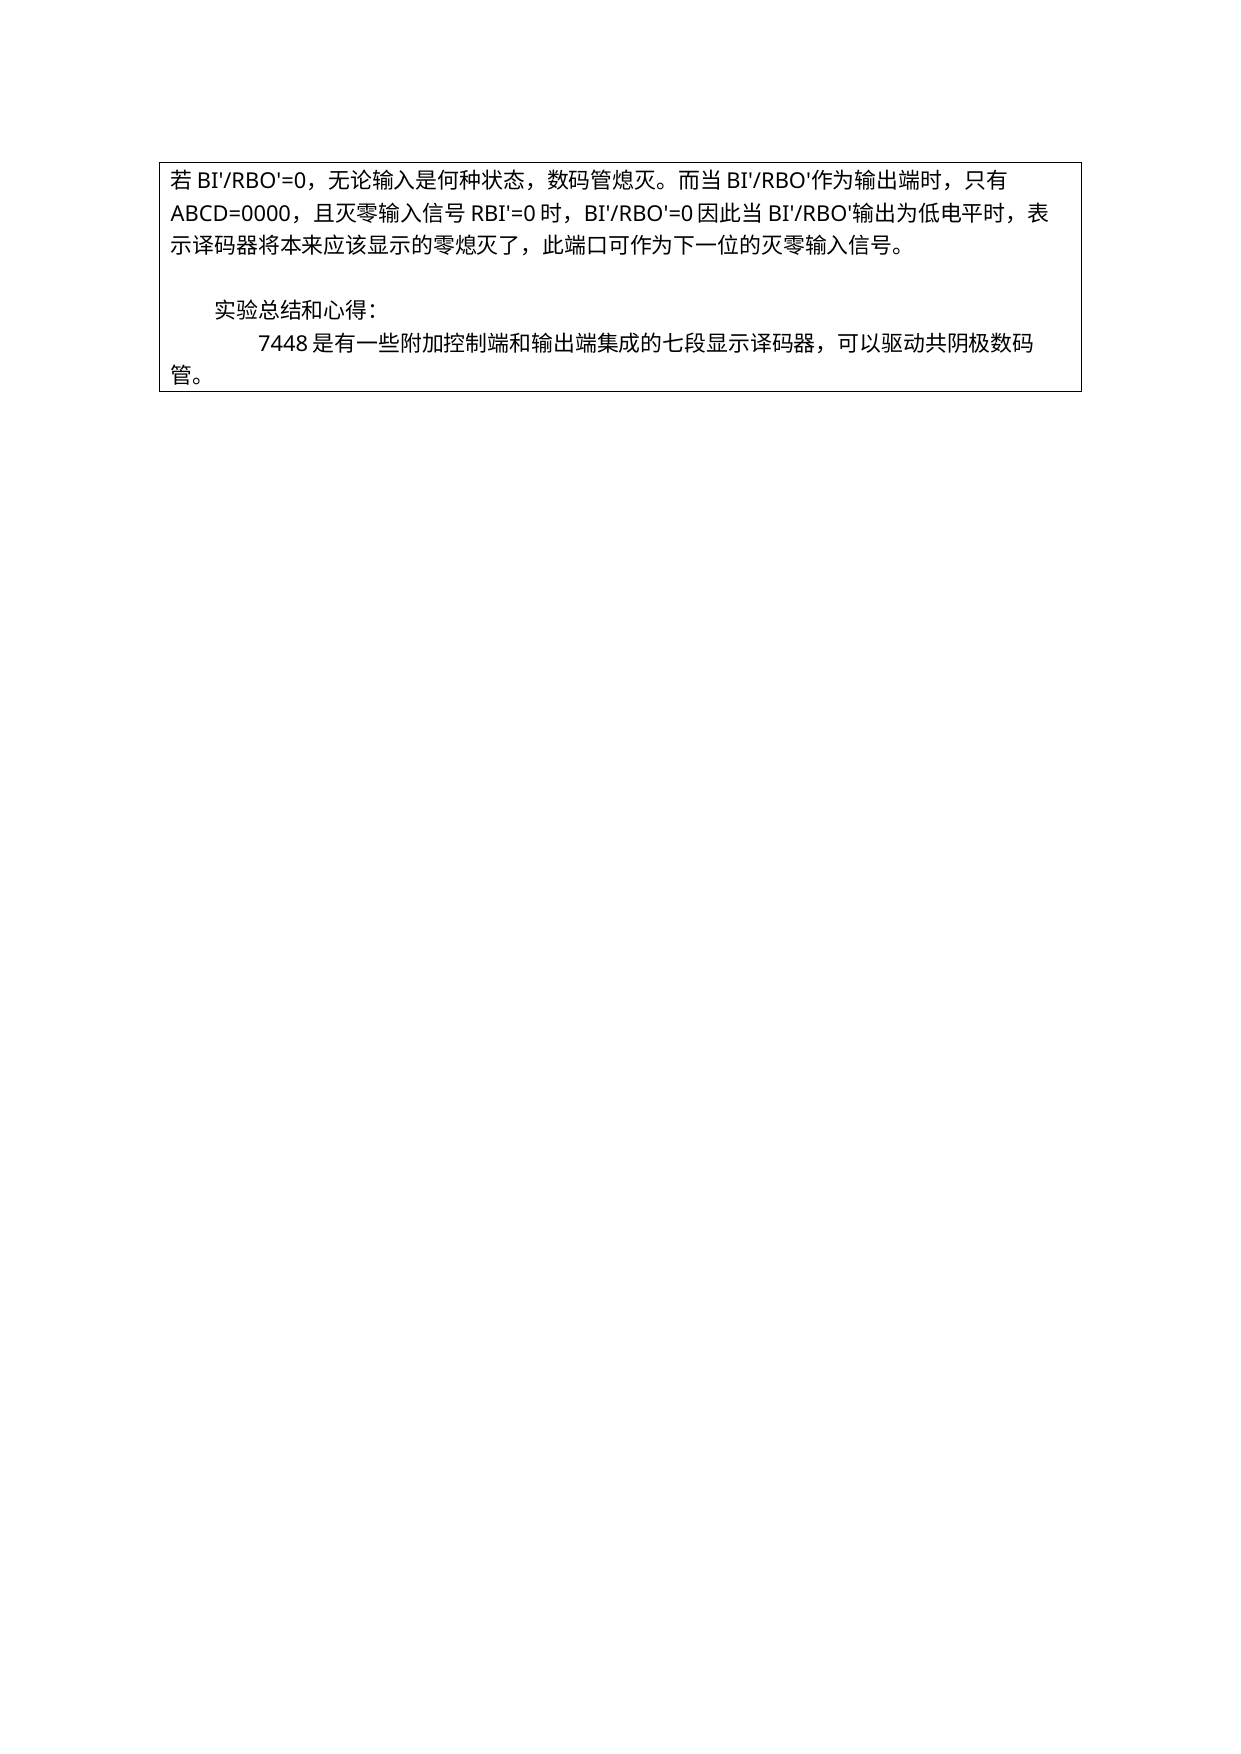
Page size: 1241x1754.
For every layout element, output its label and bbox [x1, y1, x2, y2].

table_cell [160, 163, 1081, 391]
